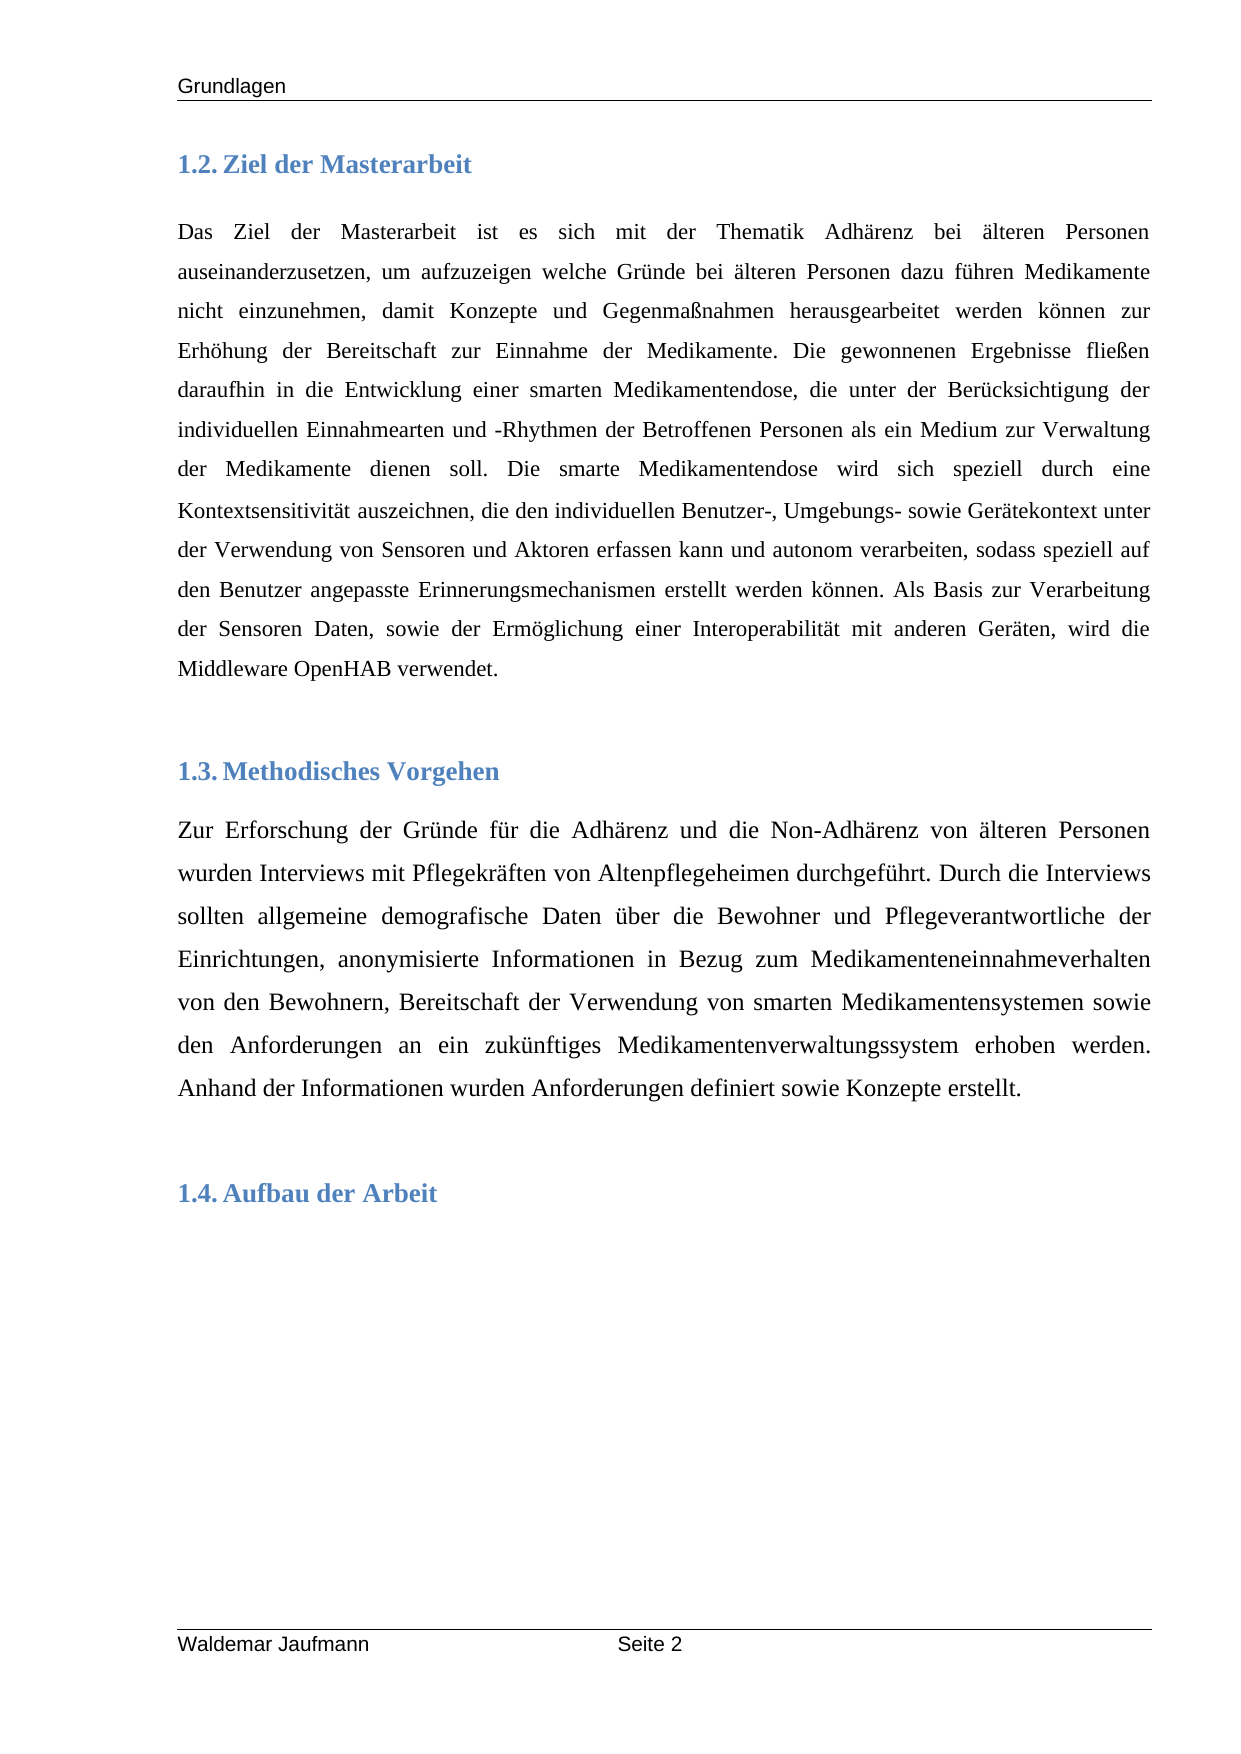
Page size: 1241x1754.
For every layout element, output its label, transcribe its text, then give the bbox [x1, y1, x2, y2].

subtitle Aufbau der Arbeit [177, 1177, 1152, 1208]
subtitle Methodisches Vorgehen [177, 755, 1152, 786]
subtitle Ziel der Masterarbeit [177, 148, 1152, 179]
text Zur Erforschung der Gründe für die Adhärenz und die Non-Adhärenz von älteren Personen wurden Interviews mit Pflegekräften von Altenpflegeheimen durchgeführt. Durch die Interviews sollten allgemeine demografische Daten über die Bewohner und Pflegeverantwortliche der Einrichtungen, anonymisierte Informationen in Bezug zum Medikamenteneinnahmeverhalten von den Bewohnern, Bereitschaft der Verwendung von smarten Medikamentensystemen sowie den Anforderungen an ein zukünftiges Medikamentenverwaltungssystem erhoben werden. Anhand der Informationen wurden Anforderungen definiert sowie Konzepte erstellt. [177, 815, 1152, 1102]
text Das Ziel der Masterarbeit ist es sich mit der Thematik Adhärenz bei älteren Personen auseinanderzusetzen, um aufzuzeigen welche Gründe bei älteren Personen dazu führen Medikamente nicht einzunehmen, damit Konzepte und Gegenmaßnahmen herausgearbeitet werden können zur Erhöhung der Bereitschaft zur Einnahme der Medikamente. Die gewonnenen Ergebnisse fließen daraufhin in die Entwicklung einer smarten Medikamentendose, die unter der Berücksichtigung der individuellen Einnahmearten und -Rhythmen der Betroffenen Personen als ein Medium zur Verwaltung der Medikamente dienen soll. Die smarte Medikamentendose wird sich speziell durch eine Kontextsensitivität auszeichnen, die den individuellen Benutzer-, Umgebungs- sowie Gerätekontext unter der Verwendung von Sensoren und Aktoren erfassen kann und autonom verarbeiten, sodass speziell auf den Benutzer angepasste Erinnerungsmechanismen erstellt werden können. Als Basis zur Verarbeitung der Sensoren Daten, sowie der Ermöglichung einer Interoperabilität mit anderen Geräten, wird die Middleware OpenHAB verwendet. [177, 218, 1152, 681]
